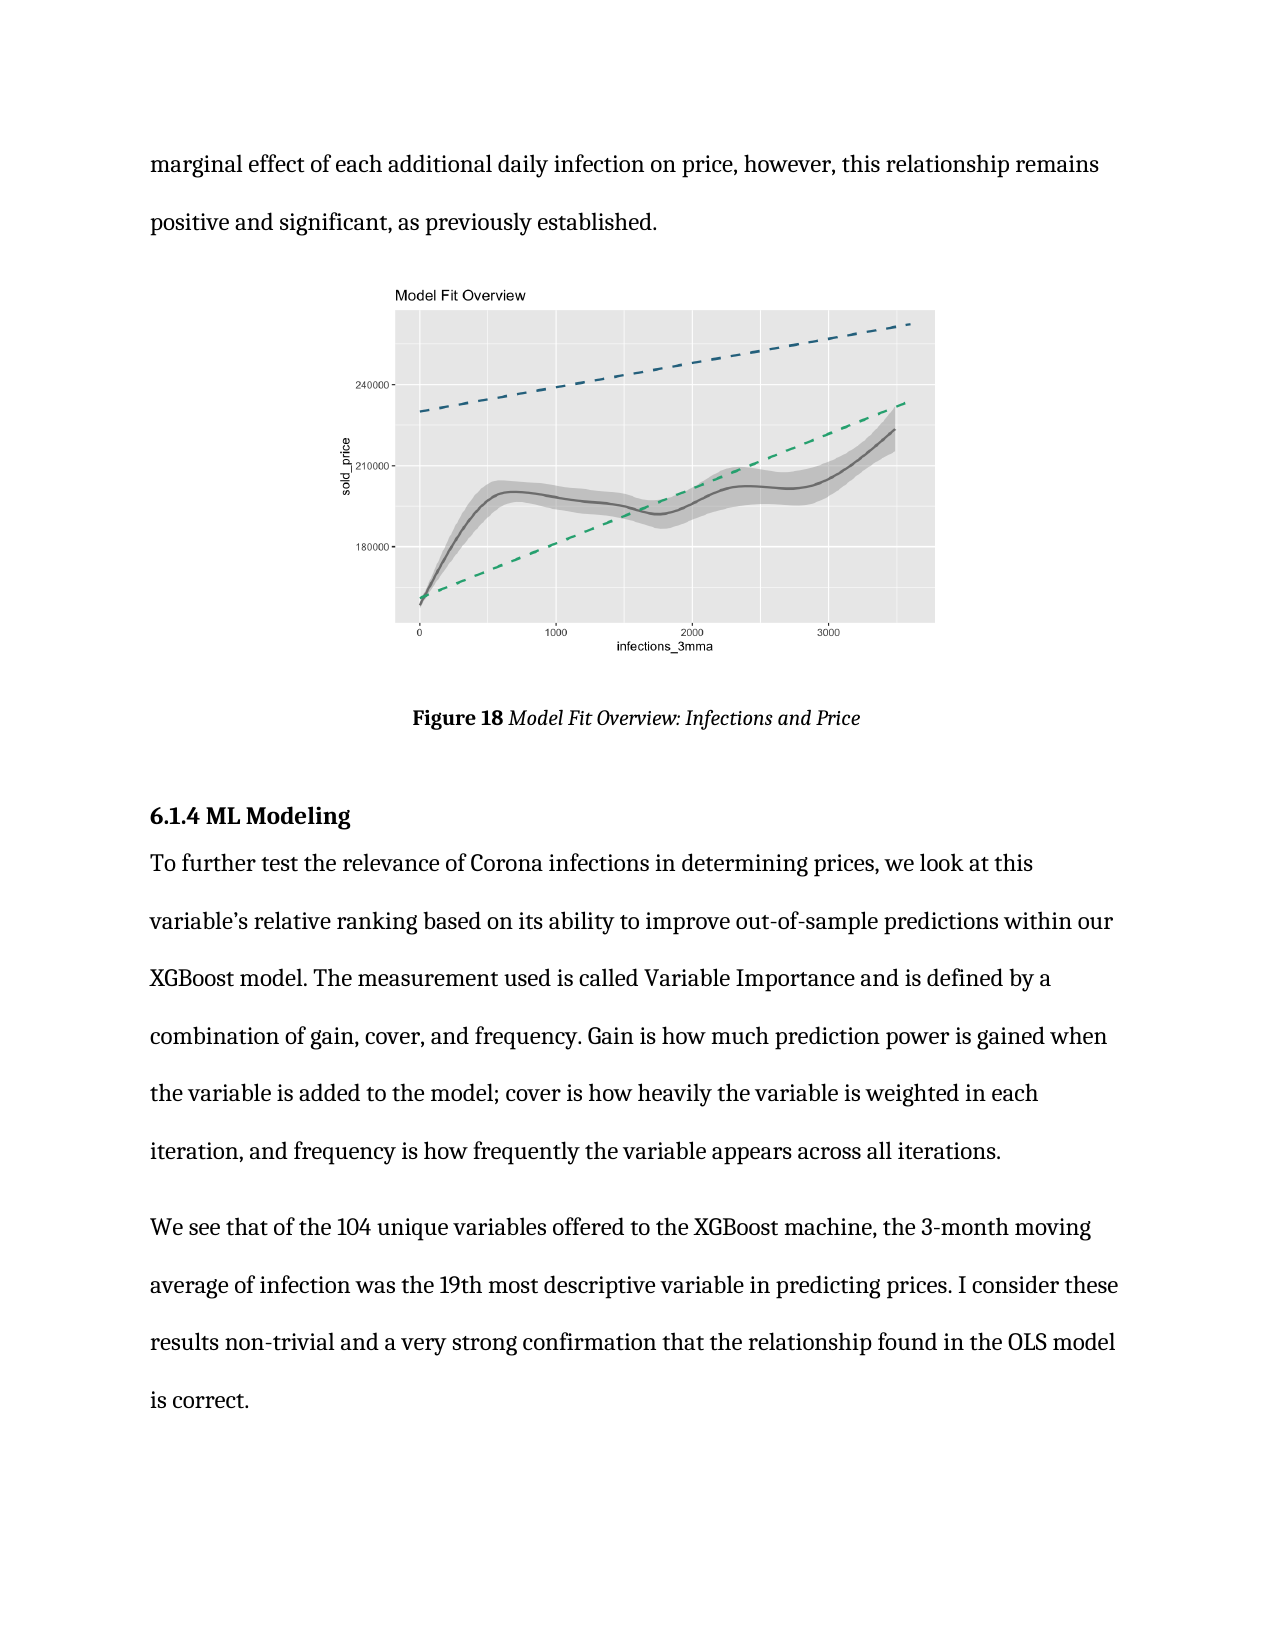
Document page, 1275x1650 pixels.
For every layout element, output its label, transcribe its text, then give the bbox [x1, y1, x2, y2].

picture [334, 283, 941, 659]
text We see that of the 104 unique variables offered to the XGBoost machine, the 3-month moving average of infection was the 19th most descriptive variable in predicting prices. I consider these results non-trivial and a very strong confirmation that the relationship found in the OLS model is correct. [150, 1213, 1125, 1414]
subtitle 6.1.4 ML Modeling [150, 802, 1125, 831]
text Figure 18 Model Fit Overview: Infections and Price [150, 706, 1125, 731]
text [150, 150, 1125, 236]
text To further test the relevance of Corona infections in determining prices, we look at this variable’s relative ranking based on its ability to improve out-of-sample predictions within our XGBoost model. The measurement used is called Variable Importance and is defined by a combination of gain, cover, and frequency. Gain is how much prediction power is gained when the variable is added to the model; cover is how heavily the variable is weighted in each iteration, and frequency is how frequently the variable appears across all iterations. [150, 849, 1125, 1166]
